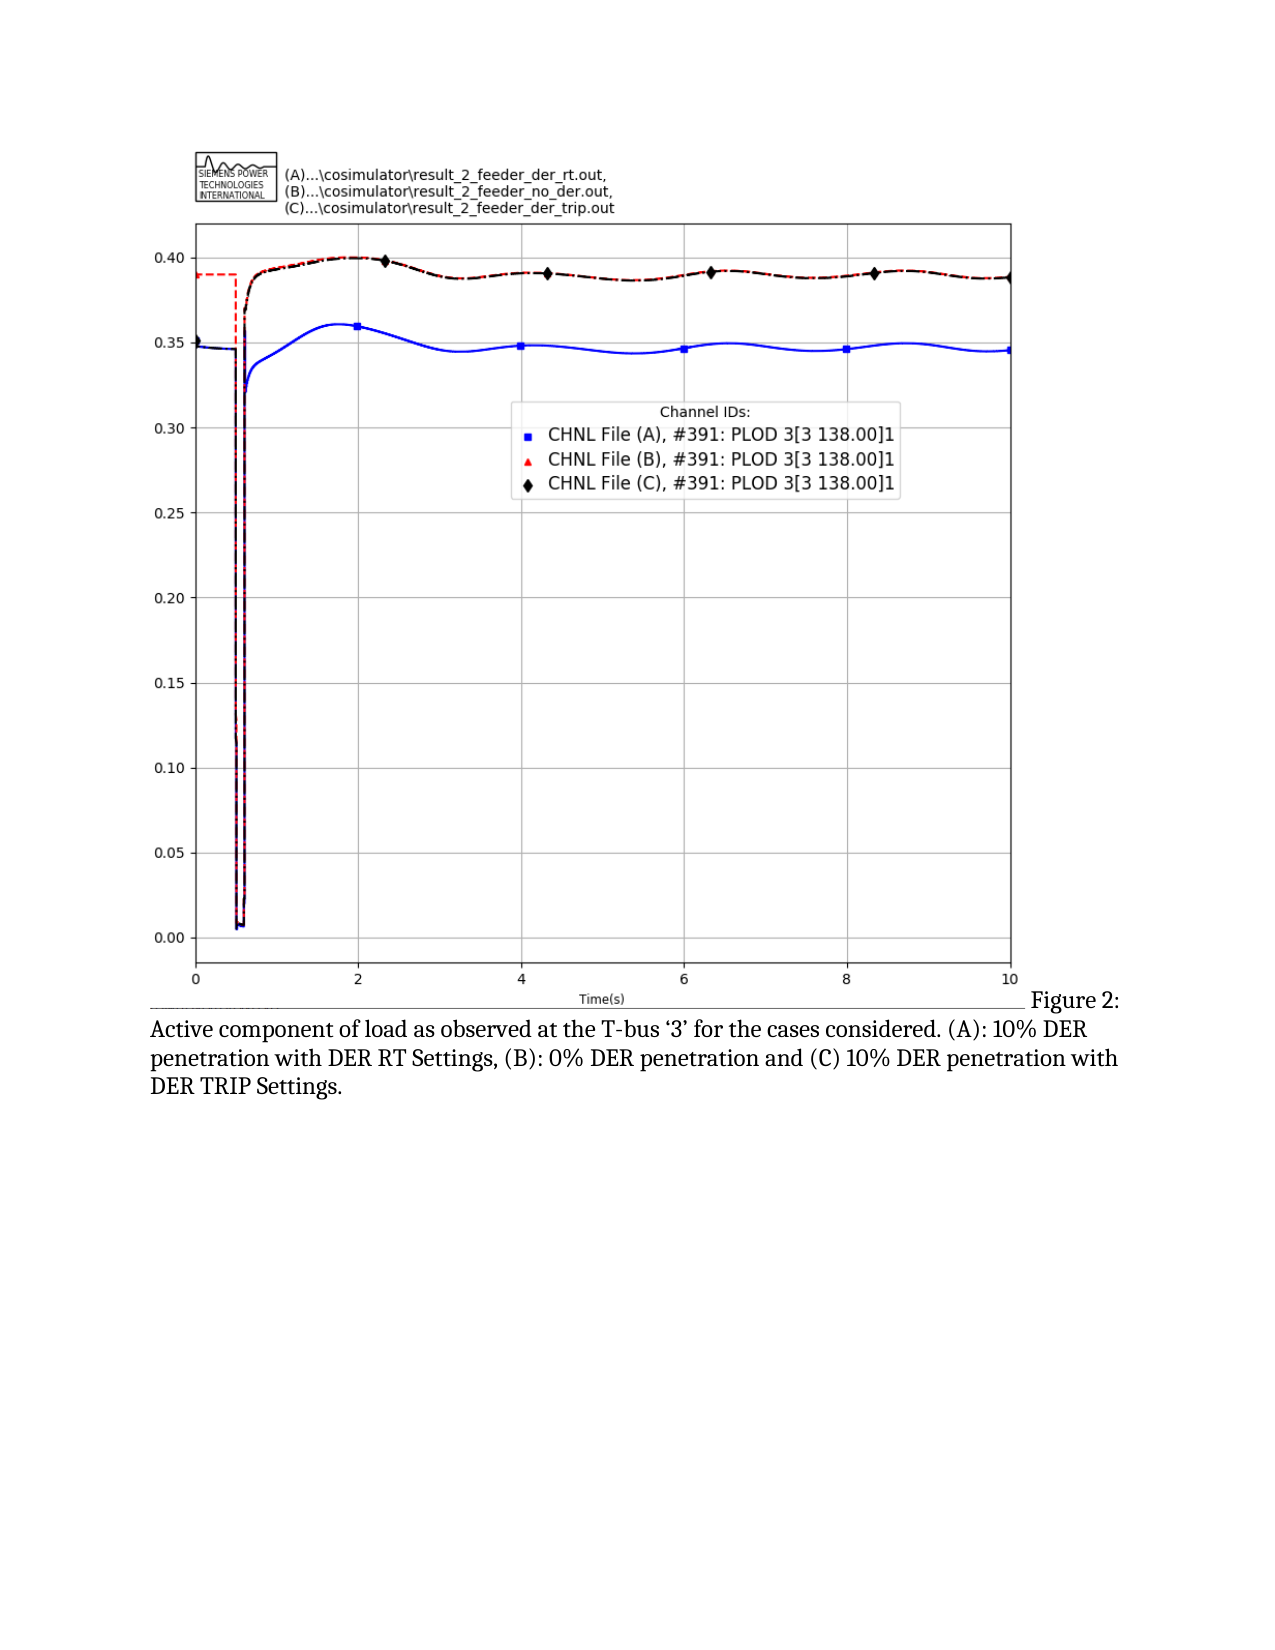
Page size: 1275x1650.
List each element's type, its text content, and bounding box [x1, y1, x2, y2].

picture [150, 150, 1025, 1009]
